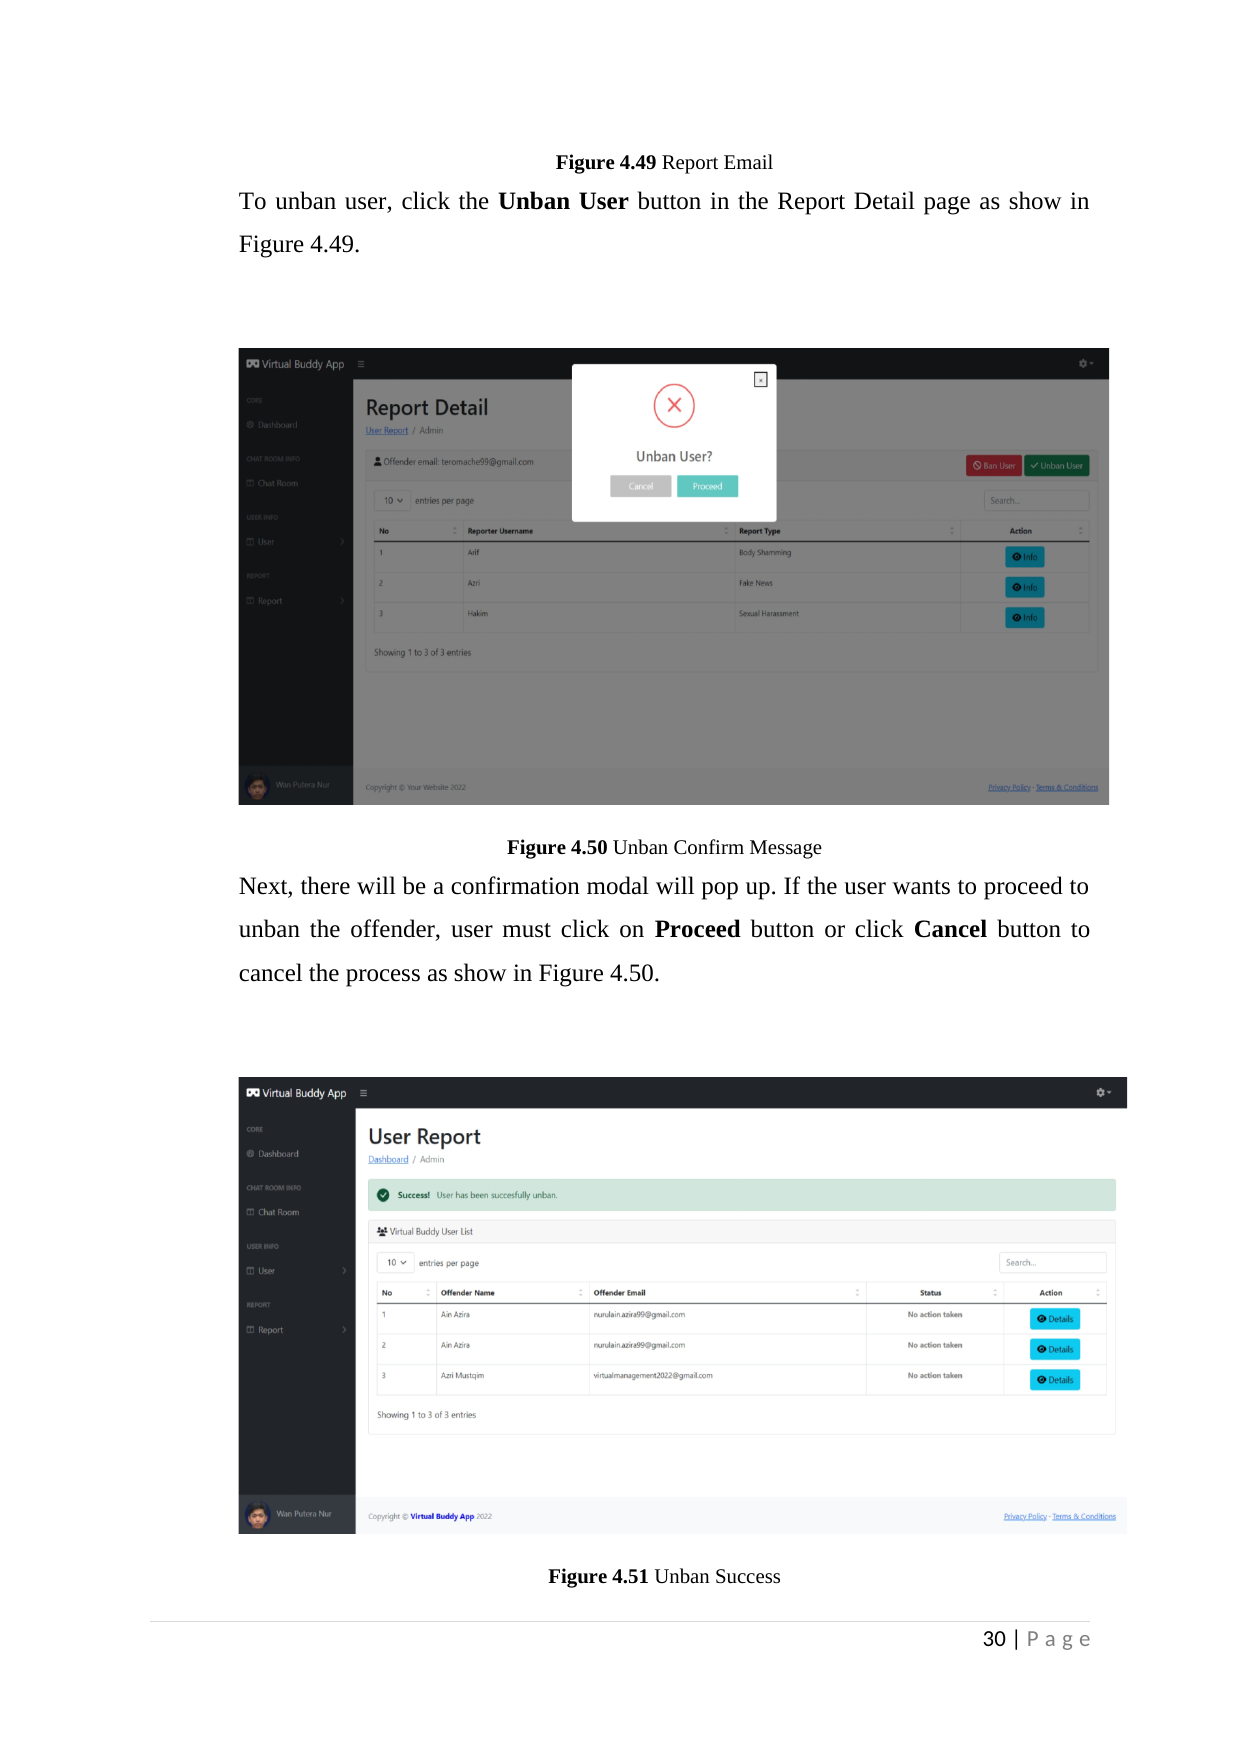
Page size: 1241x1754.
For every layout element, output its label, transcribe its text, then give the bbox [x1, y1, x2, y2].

text Figure 4.50 Unban Confirm Message [239, 835, 1090, 859]
picture [238, 1077, 1128, 1534]
picture [238, 348, 1110, 805]
text Next, there will be a confirmation modal will pop up. If the user wants to proceed to unban the offender, user must click on Proceed button or click Cancel button to cancel the process as show in Figure 4.50. [239, 871, 1090, 986]
text Figure 4.49 Report Email [239, 150, 1090, 174]
text To unban user, click the Unban User button in the Report Detail page as show in Figure 4.49. [239, 186, 1090, 258]
text Figure 4.51 Unban Success [239, 1564, 1090, 1588]
